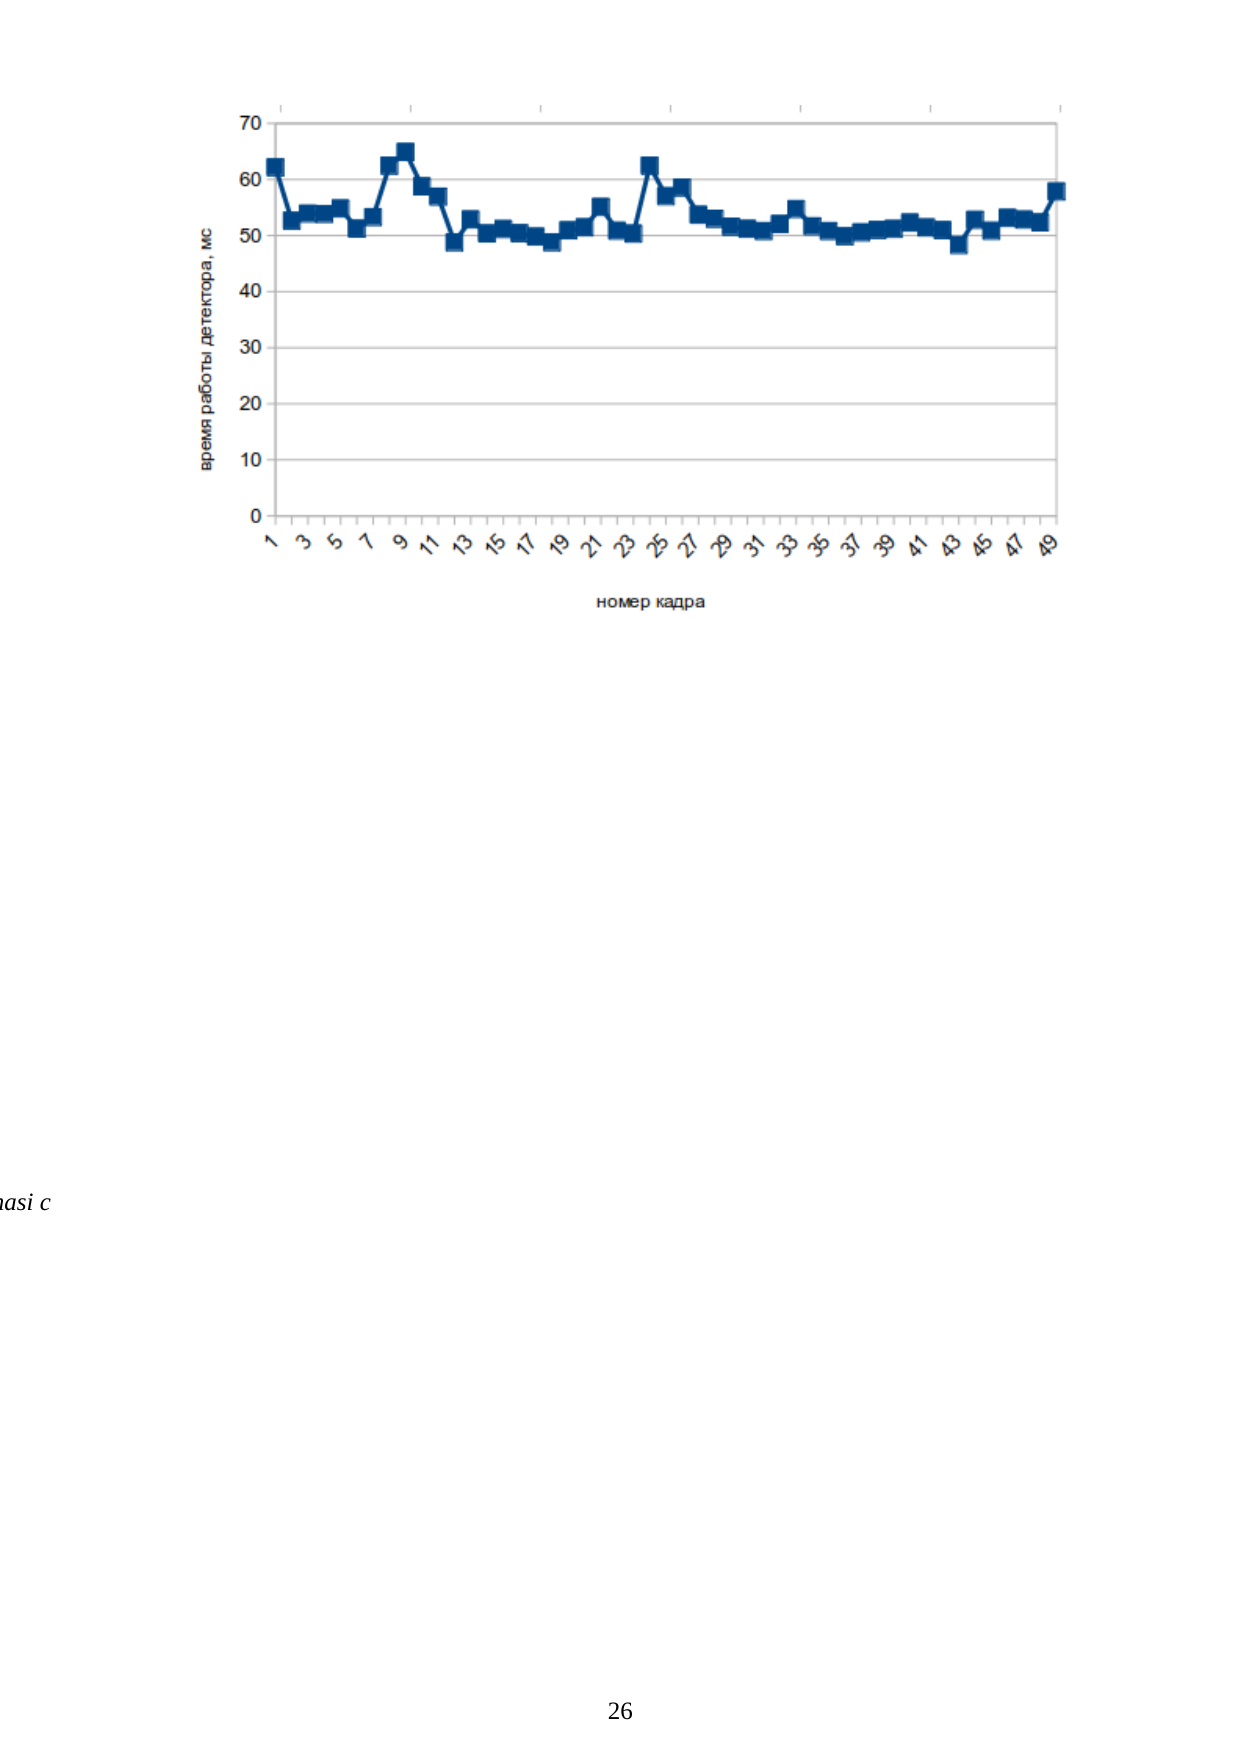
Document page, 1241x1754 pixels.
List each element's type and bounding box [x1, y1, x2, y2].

picture [167, 105, 1074, 639]
